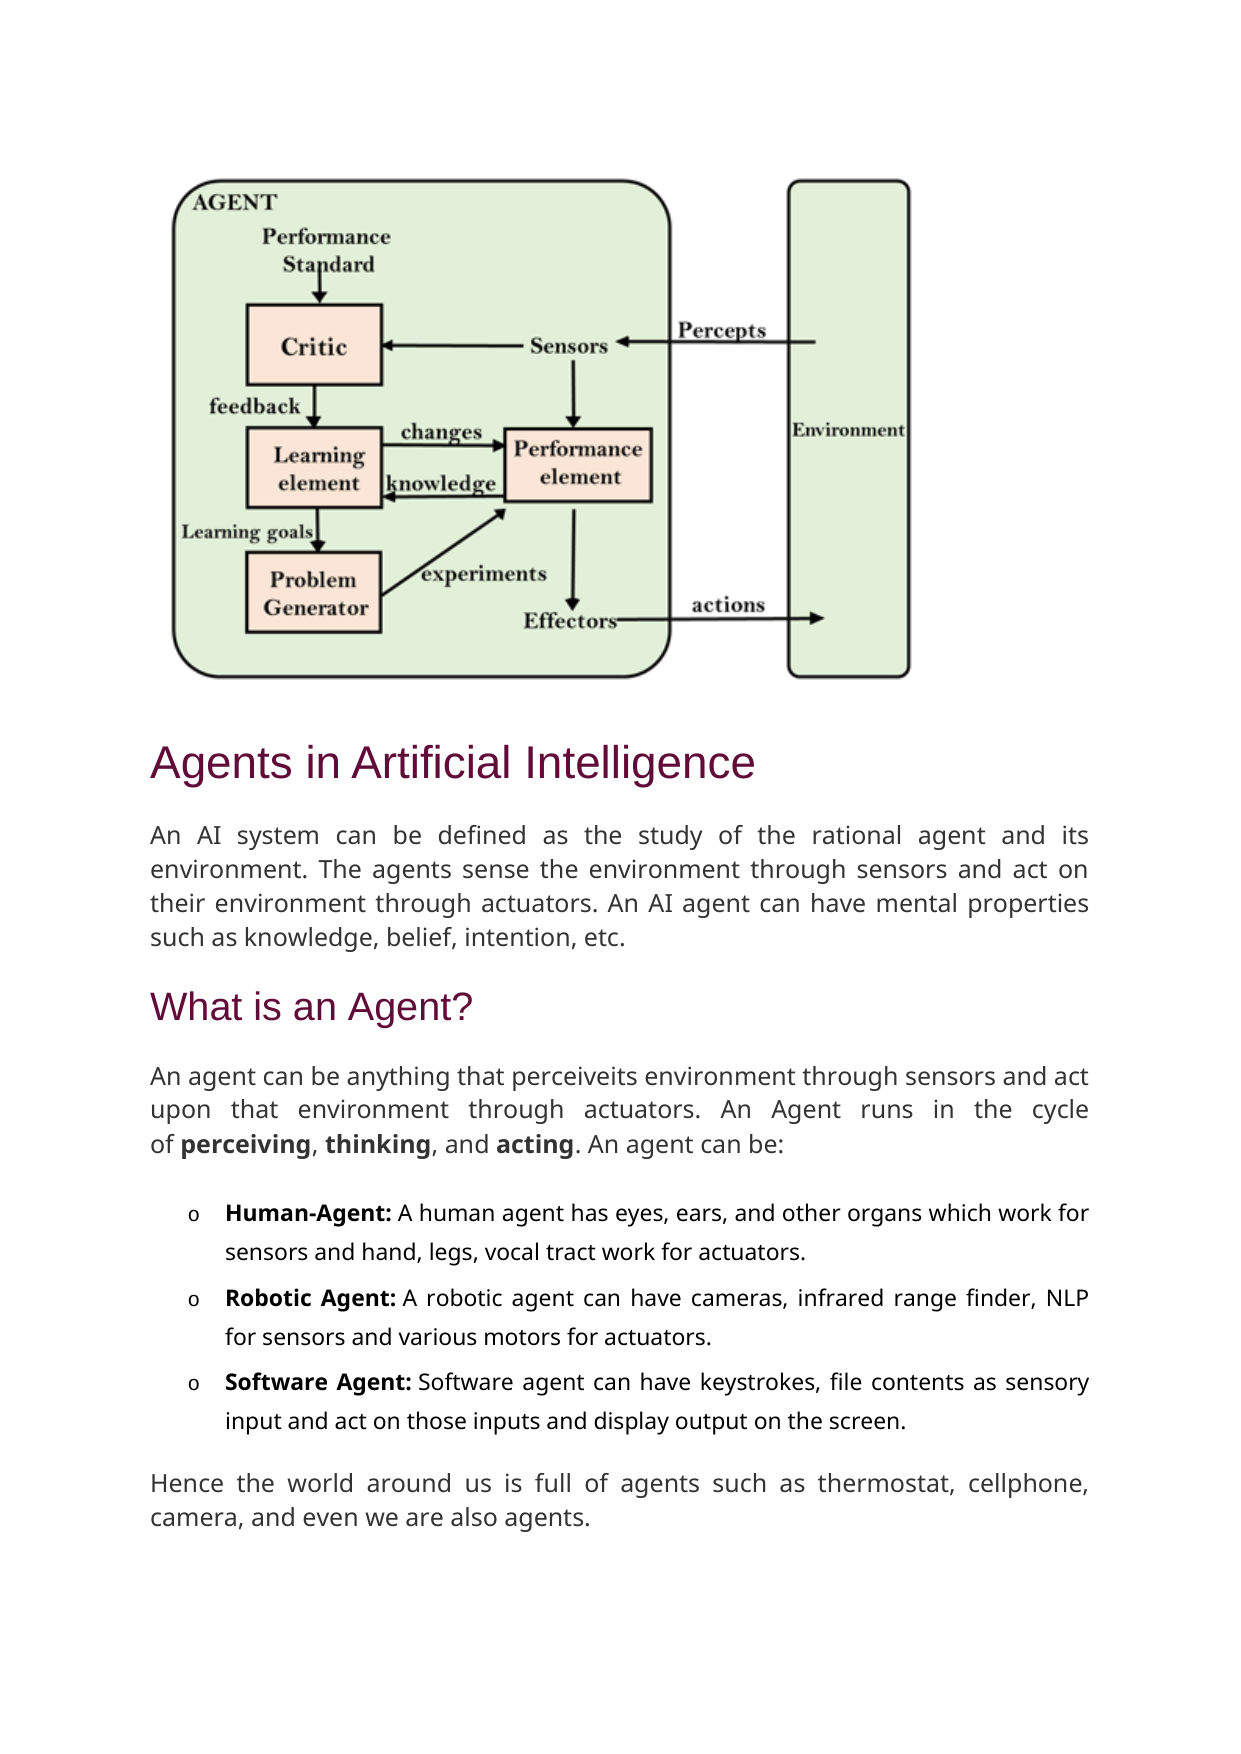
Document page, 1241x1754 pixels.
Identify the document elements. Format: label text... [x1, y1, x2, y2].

list Software Agent: Software agent can have keystrokes, file contents as sensory input and act on those inputs and display output on the screen. [187, 1358, 1090, 1436]
list Human-Agent: A human agent has eyes, ears, and other organs which work for sensors and hand, legs, vocal tract work for actuators. [187, 1189, 1090, 1268]
subtitle Agents in Artificial Intelligence [150, 736, 1090, 789]
subtitle What is an Agent? [150, 983, 1090, 1029]
text Hence the world around us is full of agents such as thermostat, cellphone, camera, and even we are also agents. [150, 1466, 1090, 1534]
text An agent can be anything that perceiveits environment through sensors and act upon that environment through actuators. An Agent runs in the cycle of perceiving, thinking, and acting. An agent can be: [150, 1058, 1090, 1160]
list Robotic Agent: A robotic agent can have cameras, infrared range finder, NLP for sensors and various motors for actuators. [187, 1274, 1090, 1352]
picture [150, 150, 932, 711]
text An AI system can be defined as the study of the rational agent and its environment. The agents sense the environment through sensors and act on their environment through actuators. An AI agent can have mental properties such as knowledge, belief, intention, etc. [150, 818, 1090, 954]
